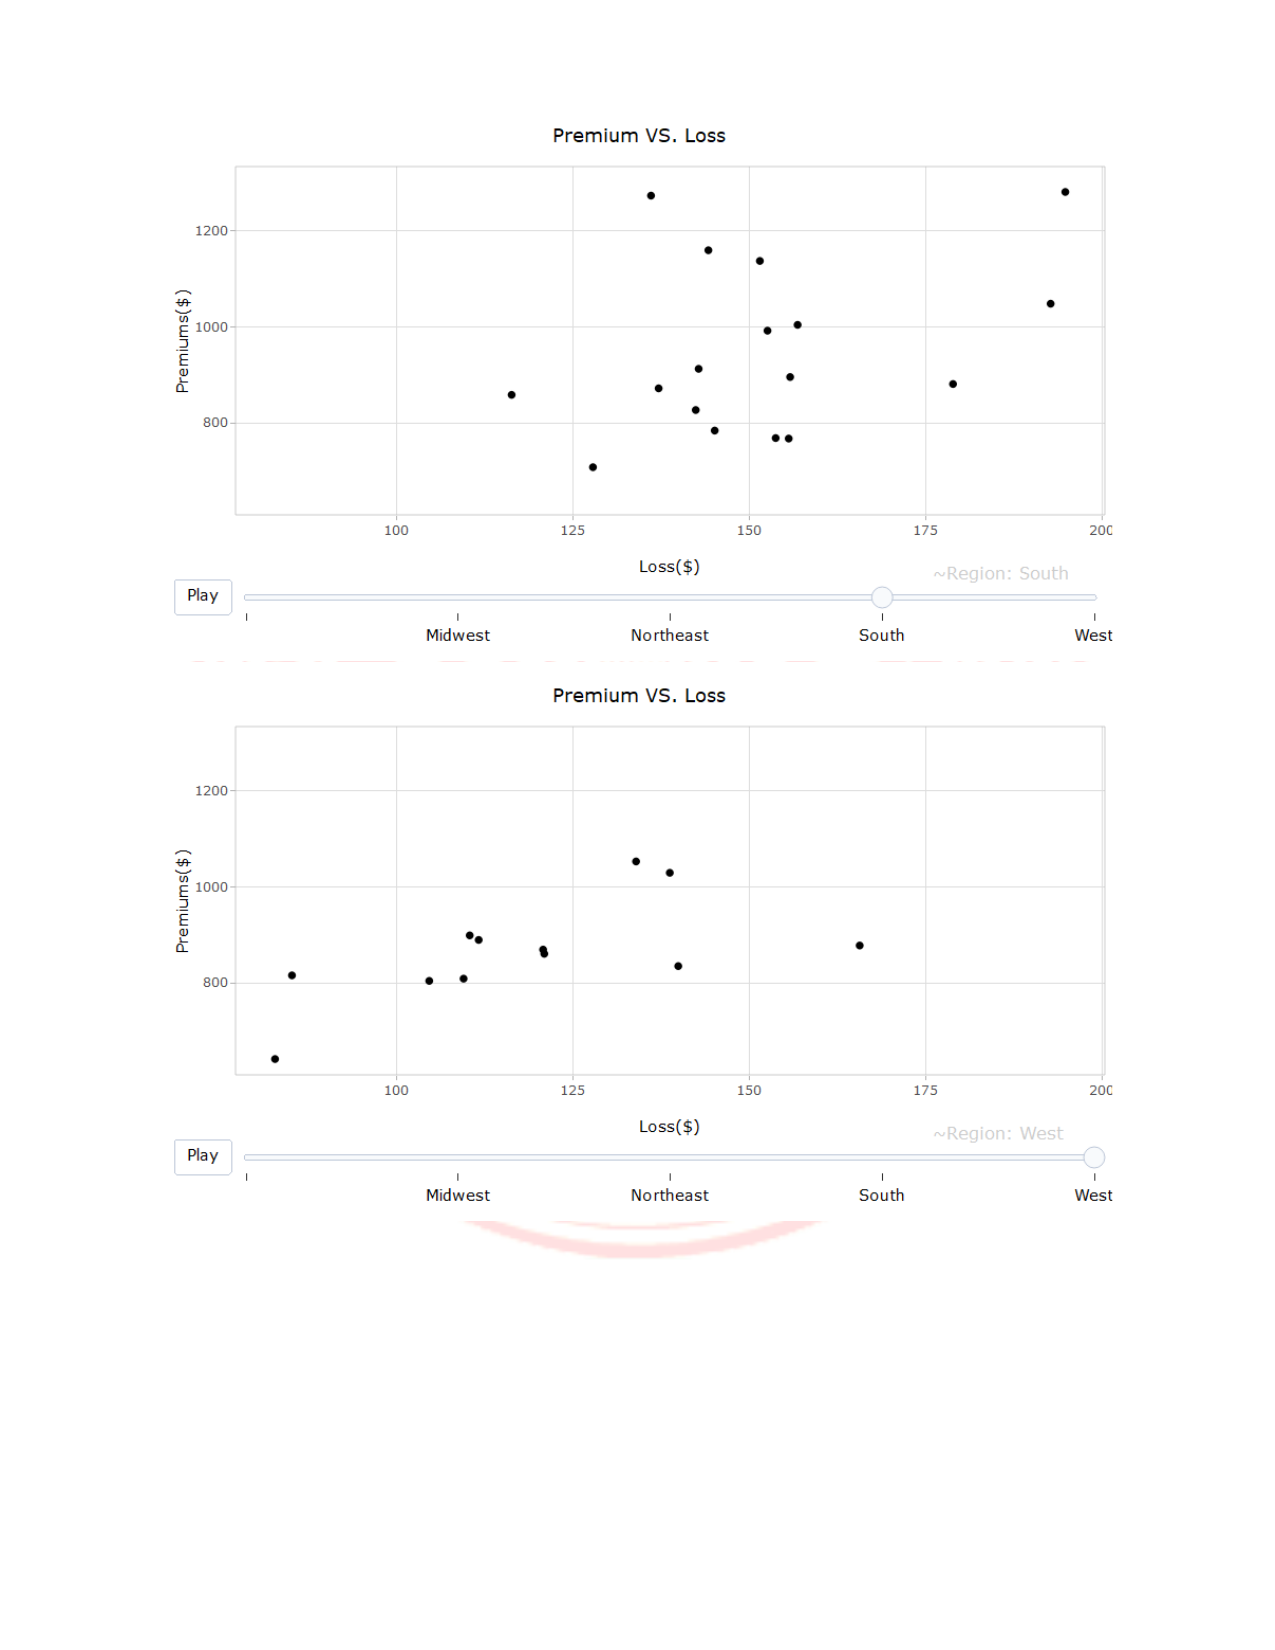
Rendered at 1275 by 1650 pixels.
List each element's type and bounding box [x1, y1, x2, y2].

picture [150, 103, 1125, 661]
picture [150, 662, 1125, 1221]
